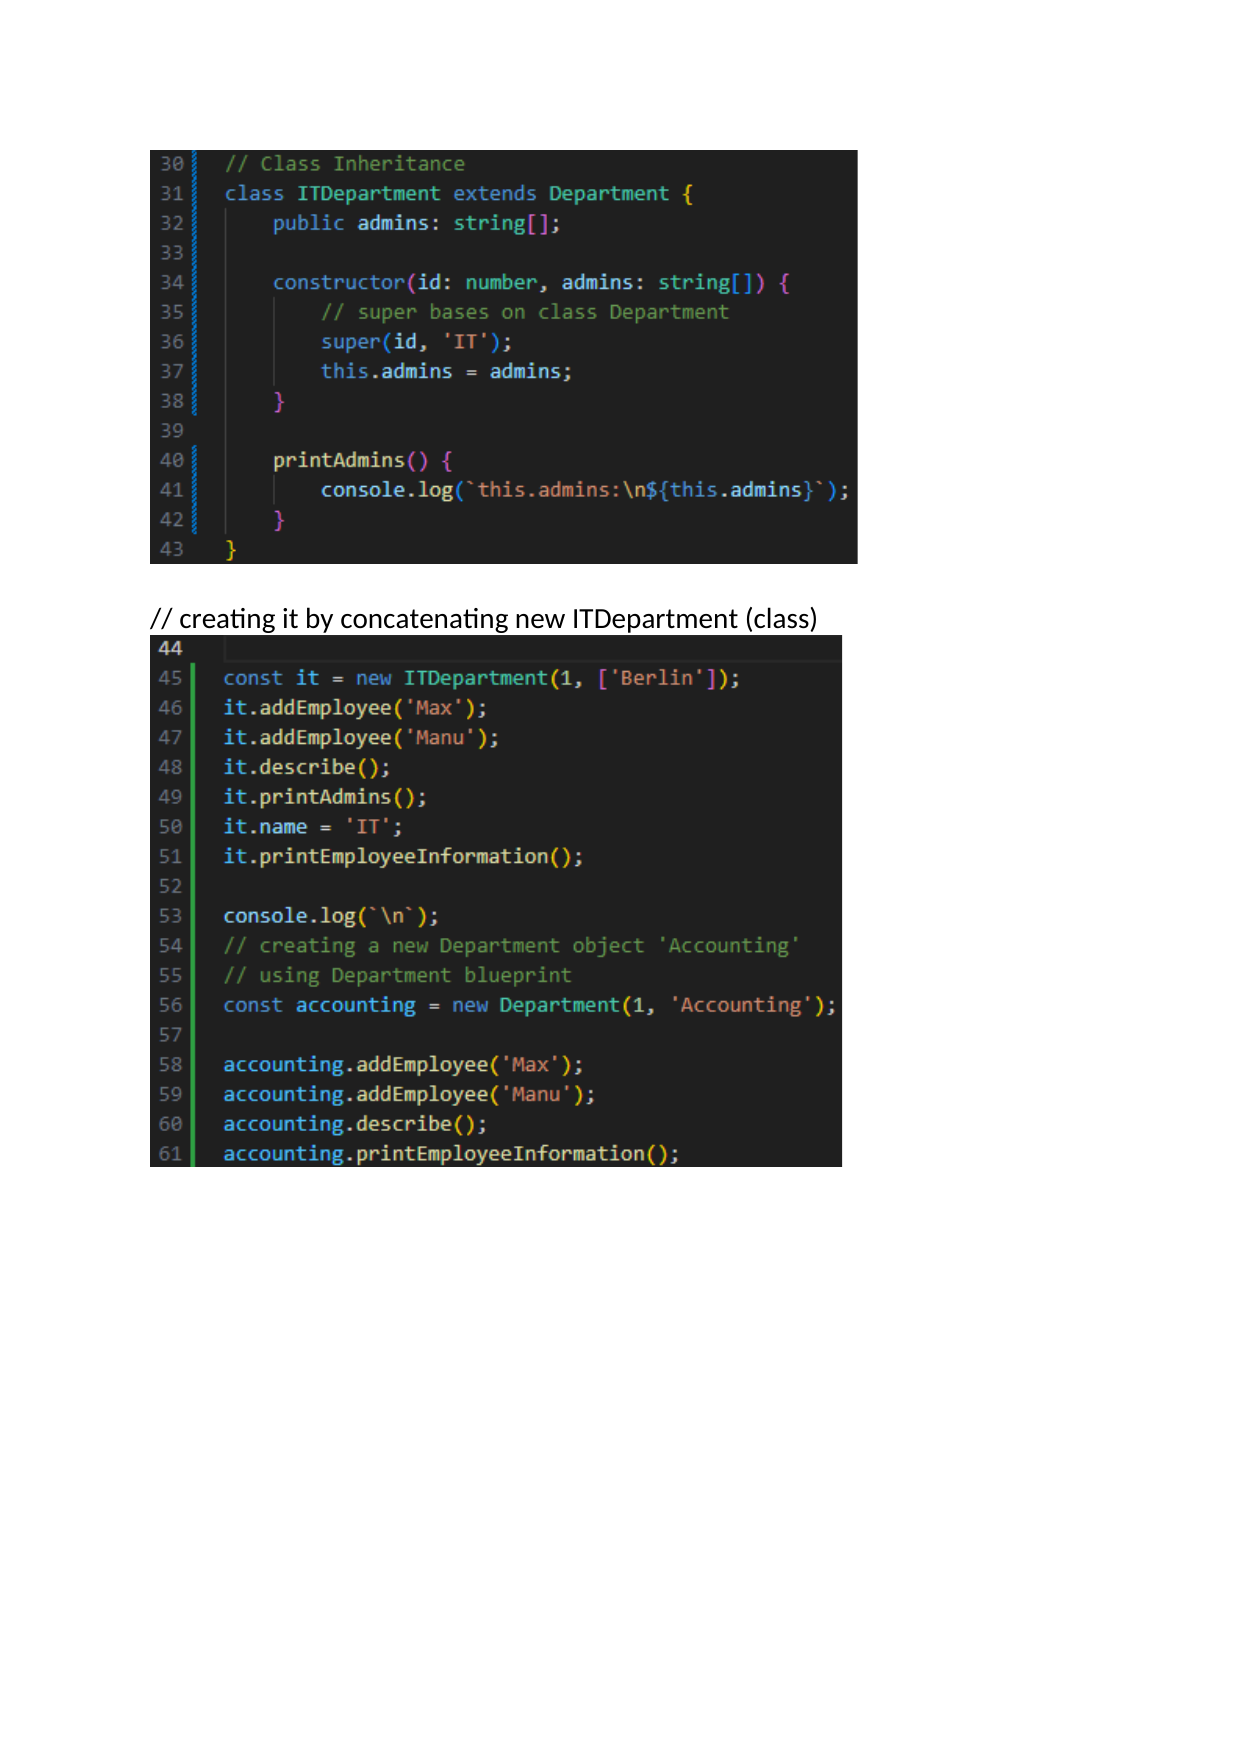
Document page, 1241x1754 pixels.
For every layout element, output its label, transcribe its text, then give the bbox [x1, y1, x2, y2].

text // creating it by concatenating new ITDepartment (class) [150, 600, 1090, 635]
picture [150, 635, 843, 1167]
picture [150, 150, 858, 564]
